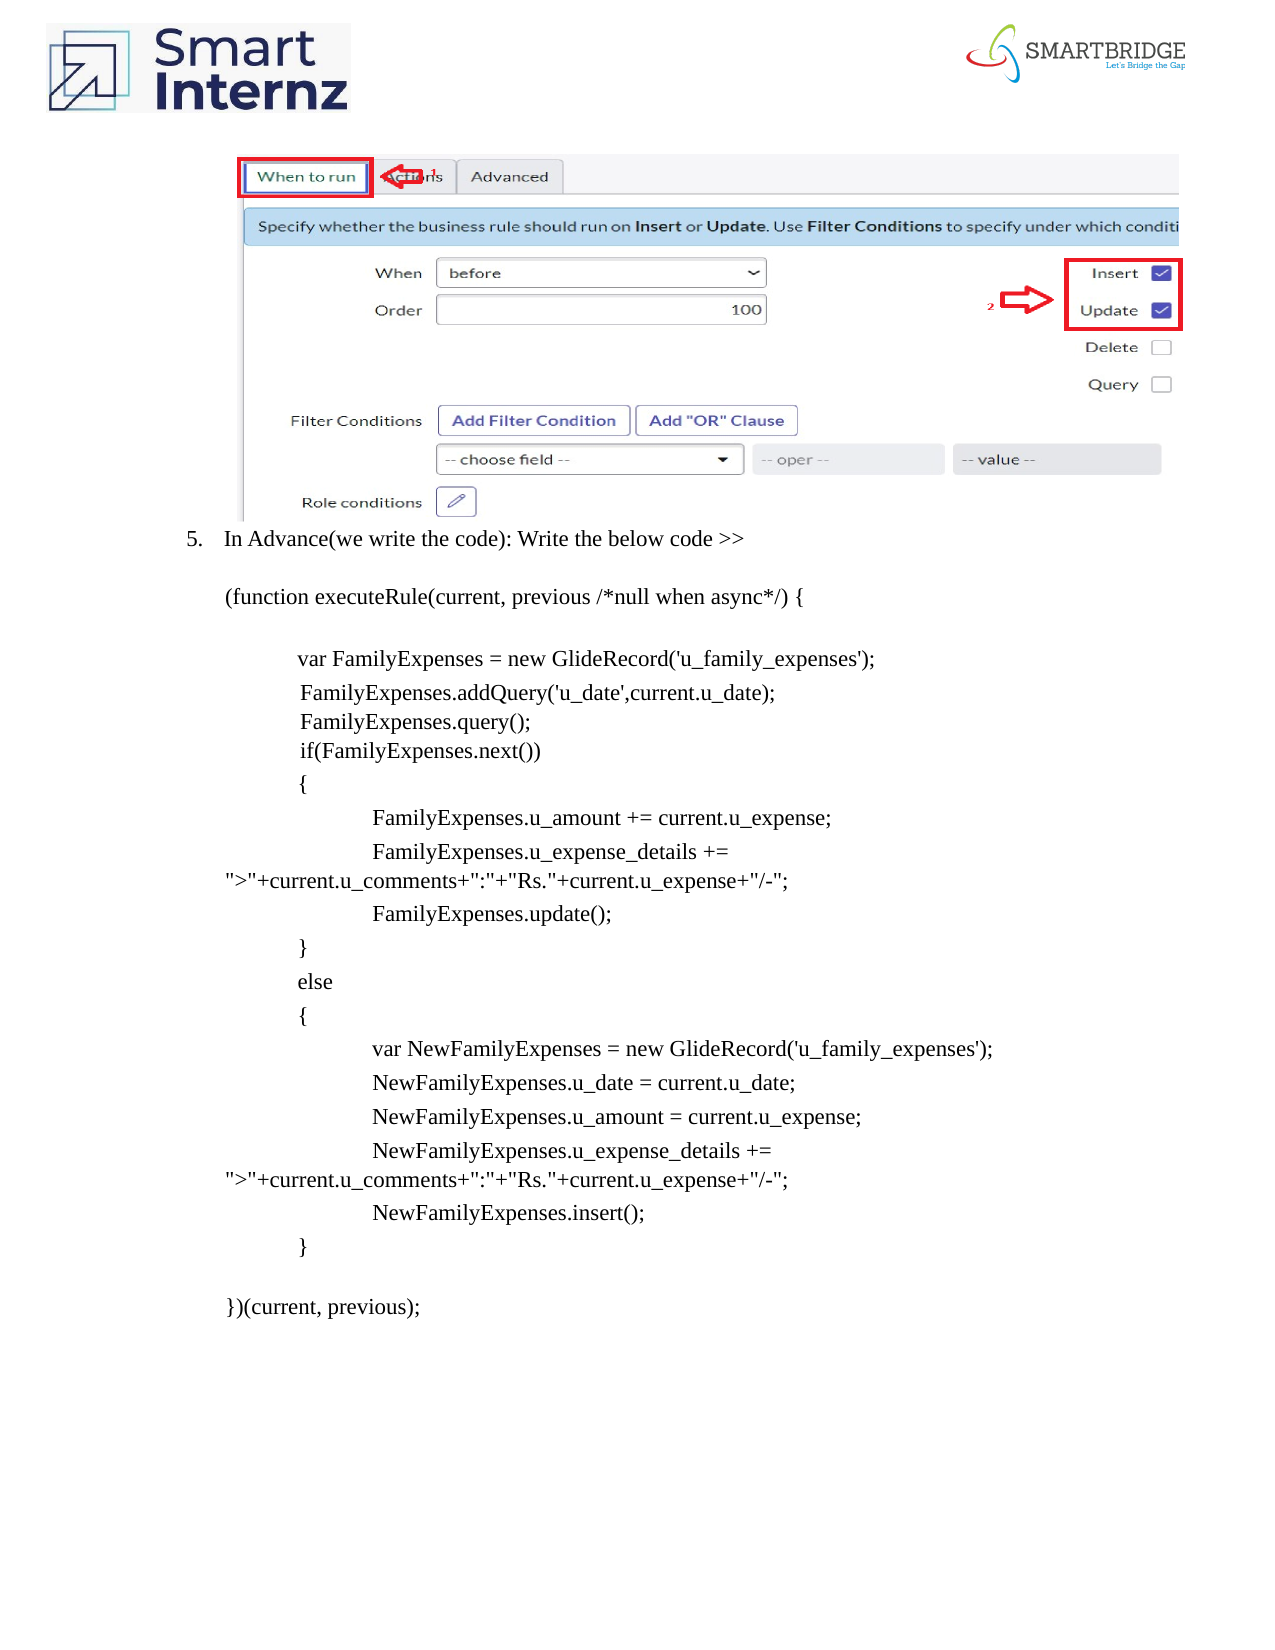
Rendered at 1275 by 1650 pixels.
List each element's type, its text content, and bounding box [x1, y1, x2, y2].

text else [150, 968, 1229, 994]
text { [150, 770, 1229, 797]
text } [150, 934, 1229, 961]
text NewFamilyExpenses.u_amount = current.u_expense; [150, 1103, 1229, 1129]
text })(current, previous); [225, 1293, 1229, 1319]
text NewFamilyExpenses.u_date = current.u_date; [150, 1069, 1229, 1096]
text { [150, 1002, 1229, 1028]
list In Advance(we write the code): Write the below code >> [186, 525, 1229, 551]
text ">"+current.u_comments+":"+"Rs."+current.u_expense+"/-"; [225, 868, 1229, 894]
text (function executeRule(current, previous /*null when async*/) { [225, 583, 1229, 609]
text var FamilyExpenses = new GlideRecord('u_family_expenses'); [150, 645, 1229, 672]
text var NewFamilyExpenses = new GlideRecord('u_family_expenses'); [150, 1036, 1229, 1062]
text FamilyExpenses.update(); [150, 901, 1229, 927]
picture [236, 153, 1188, 522]
text FamilyExpenses.u_amount += current.u_expense; [150, 804, 1229, 830]
picture [965, 23, 1185, 83]
text } [150, 1233, 1229, 1259]
text NewFamilyExpenses.insert(); [150, 1199, 1229, 1226]
picture [46, 23, 351, 113]
text FamilyExpenses.addQuery('u_date',current.u_date); FamilyExpenses.query(); if(FamilyExpenses.next()) [225, 679, 778, 764]
text FamilyExpenses.u_expense_details += [150, 838, 1229, 864]
text ">"+current.u_comments+":"+"Rs."+current.u_expense+"/-"; [225, 1167, 1229, 1193]
text NewFamilyExpenses.u_expense_details += [150, 1137, 1229, 1163]
